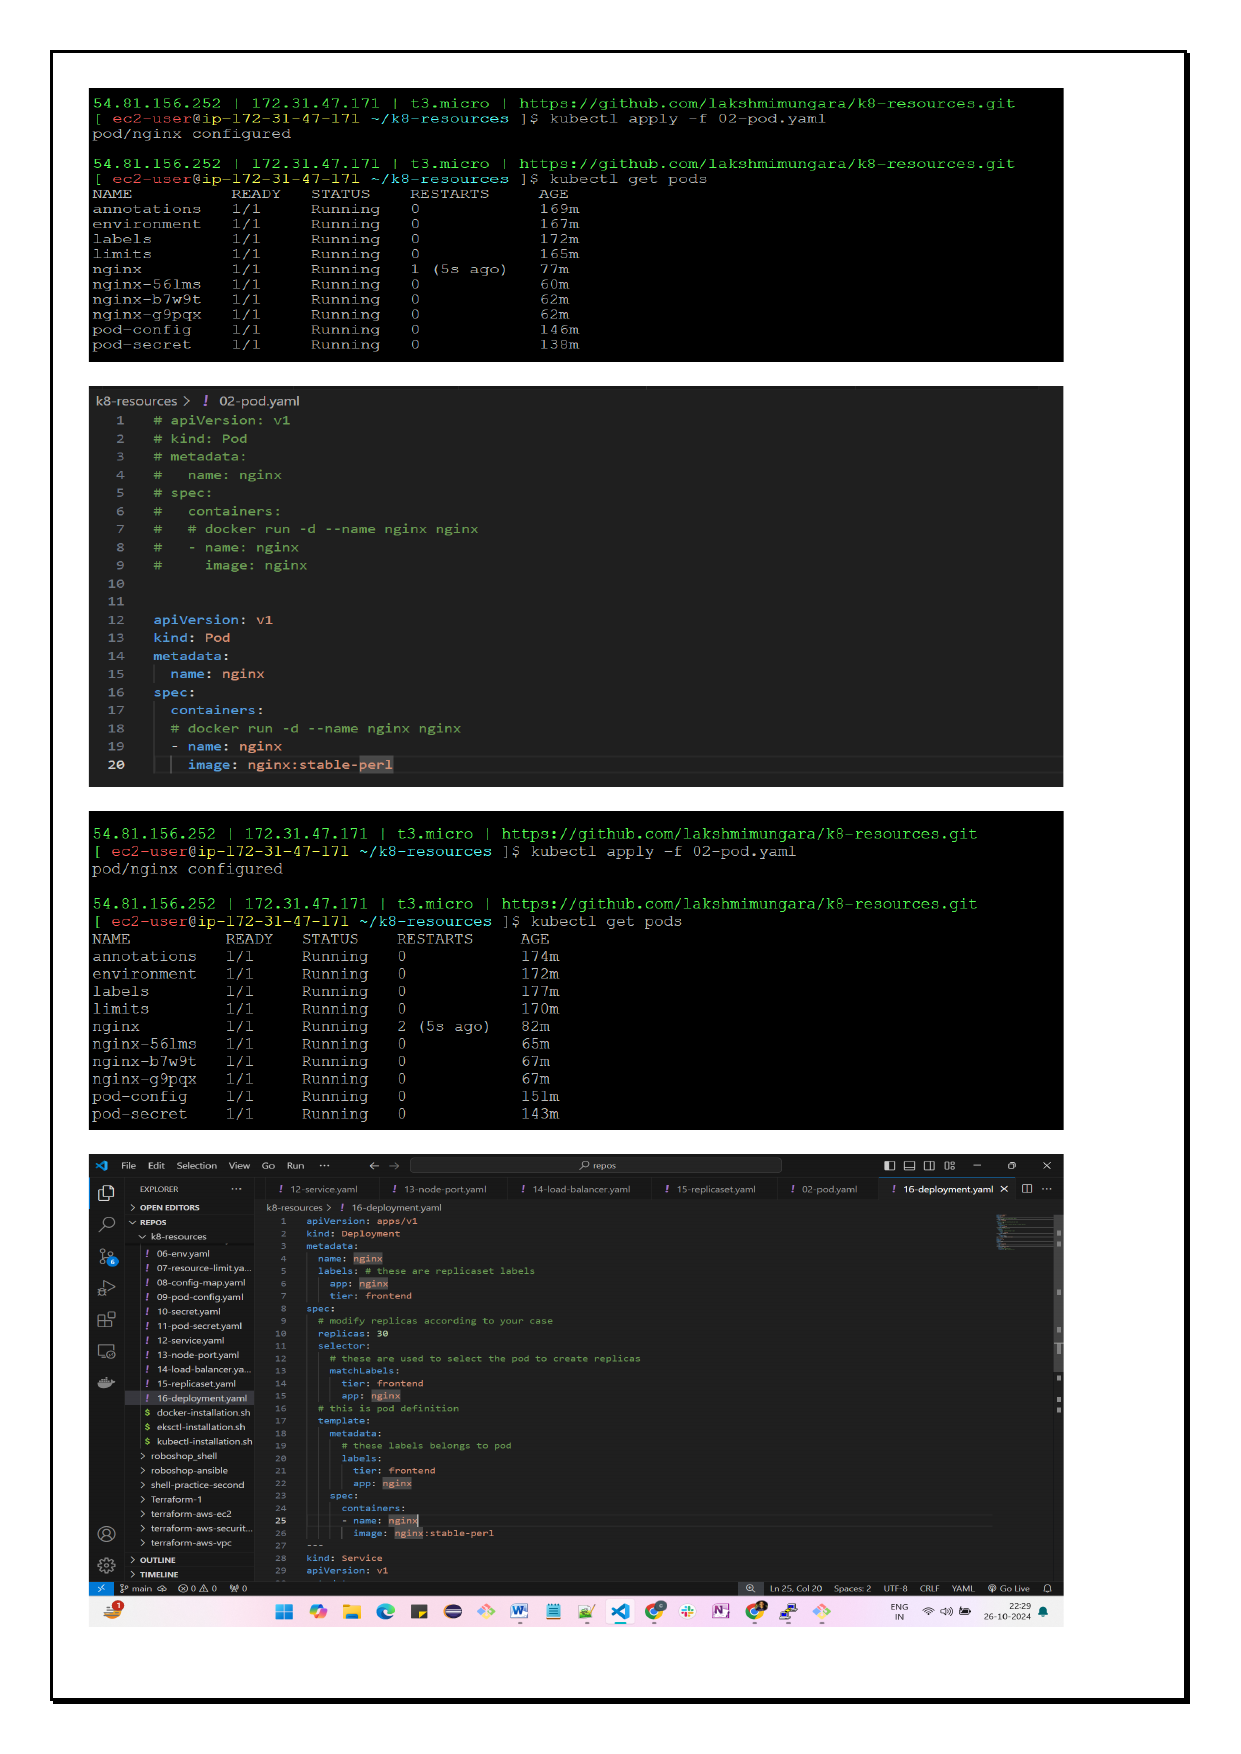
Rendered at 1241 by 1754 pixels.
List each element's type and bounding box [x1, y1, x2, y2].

picture [88, 811, 1064, 1130]
picture [88, 386, 1064, 787]
picture [88, 1154, 1064, 1627]
picture [88, 88, 1064, 362]
